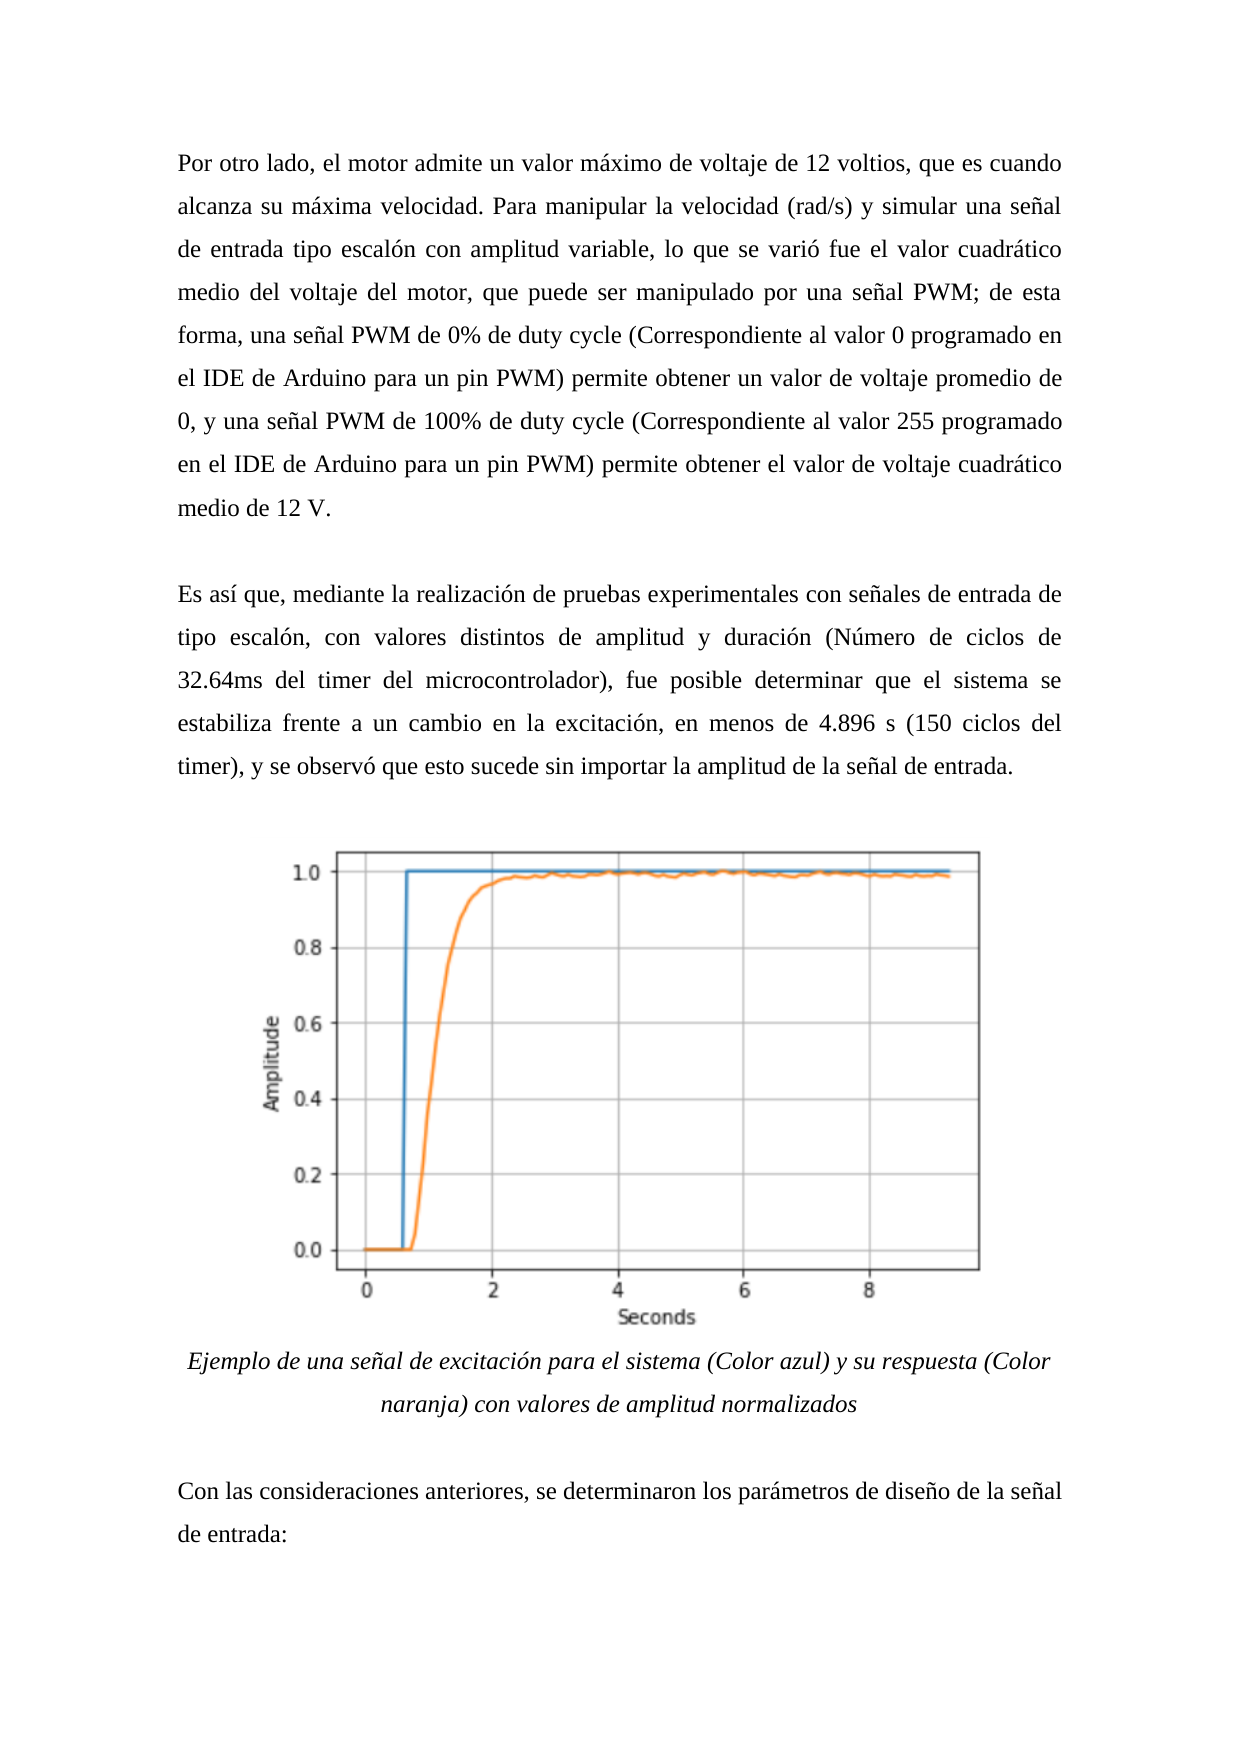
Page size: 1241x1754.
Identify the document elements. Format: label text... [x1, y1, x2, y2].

text Con las consideraciones anteriores, se determinaron los parámetros de diseño de la señal de entrada: [177, 1476, 1063, 1548]
text Ejemplo de una señal de excitación para el sistema (Color azul) y su respuesta (Color naranja) con valores de amplitud normalizados [177, 1346, 1063, 1418]
text Es así que, mediante la realización de pruebas experimentales con señales de entrada de tipo escalón, con valores distintos de amplitud y duración (Número de ciclos de 32.64ms del timer del microcontrolador), fue posible determinar que el sistema se estabiliza frente a un cambio en la excitación, en menos de 4.896 s (150 ciclos del timer), y se observó que esto sucede sin importar la amplitud de la señal de entrada. [177, 579, 1063, 780]
picture [250, 837, 990, 1333]
text Por otro lado, el motor admite un valor máximo de voltaje de 12 voltios, que es cuando alcanza su máxima velocidad. Para manipular la velocidad (rad/s) y simular una señal de entrada tipo escalón con amplitud variable, lo que se varió fue el valor cuadrático medio del voltaje del motor, que puede ser manipulado por una señal PWM; de esta forma, una señal PWM de 0% de duty cycle (Correspondiente al valor 0 programado en el IDE de Arduino para un pin PWM) permite obtener un valor de voltaje promedio de 0, y una señal PWM de 100% de duty cycle (Correspondiente al valor 255 programado en el IDE de Arduino para un pin PWM) permite obtener el valor de voltaje cuadrático medio de 12 V. [177, 148, 1063, 521]
